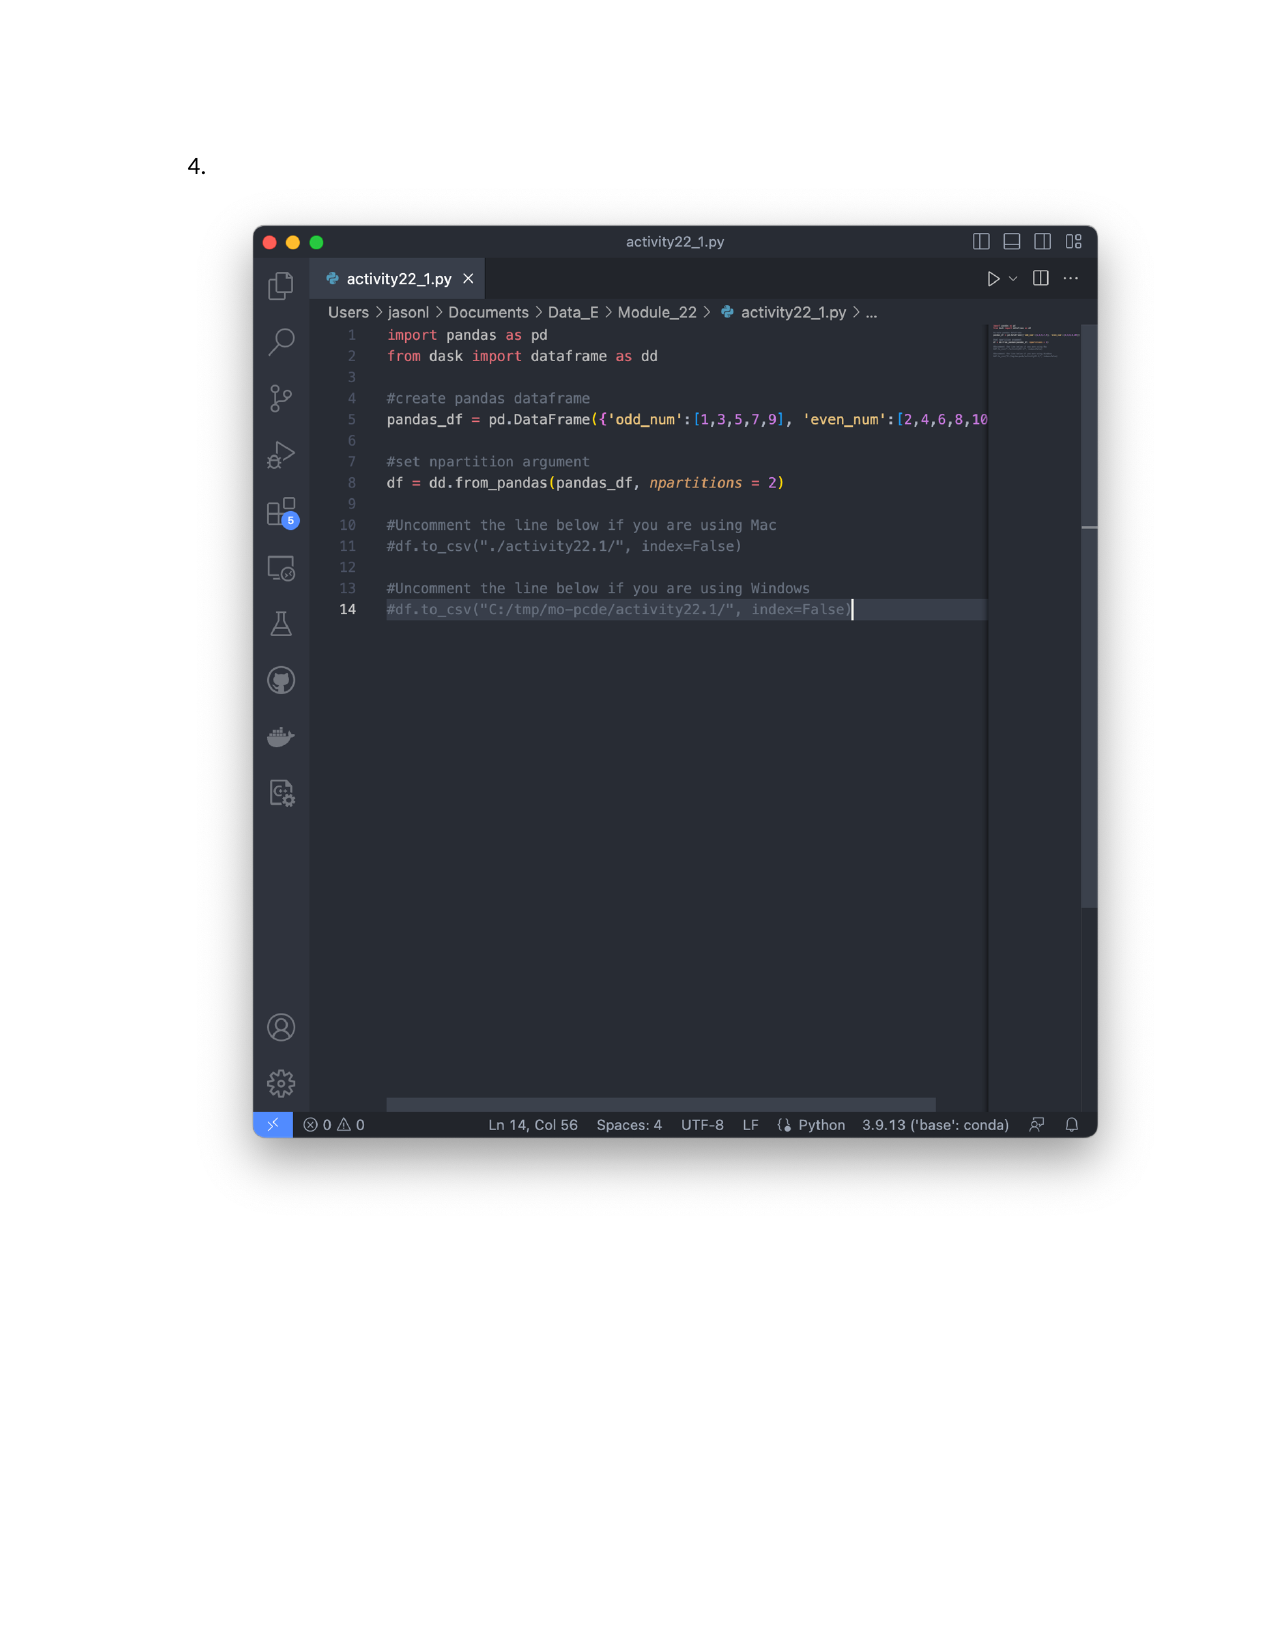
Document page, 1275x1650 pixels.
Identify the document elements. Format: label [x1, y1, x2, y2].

picture [187, 180, 1163, 1224]
